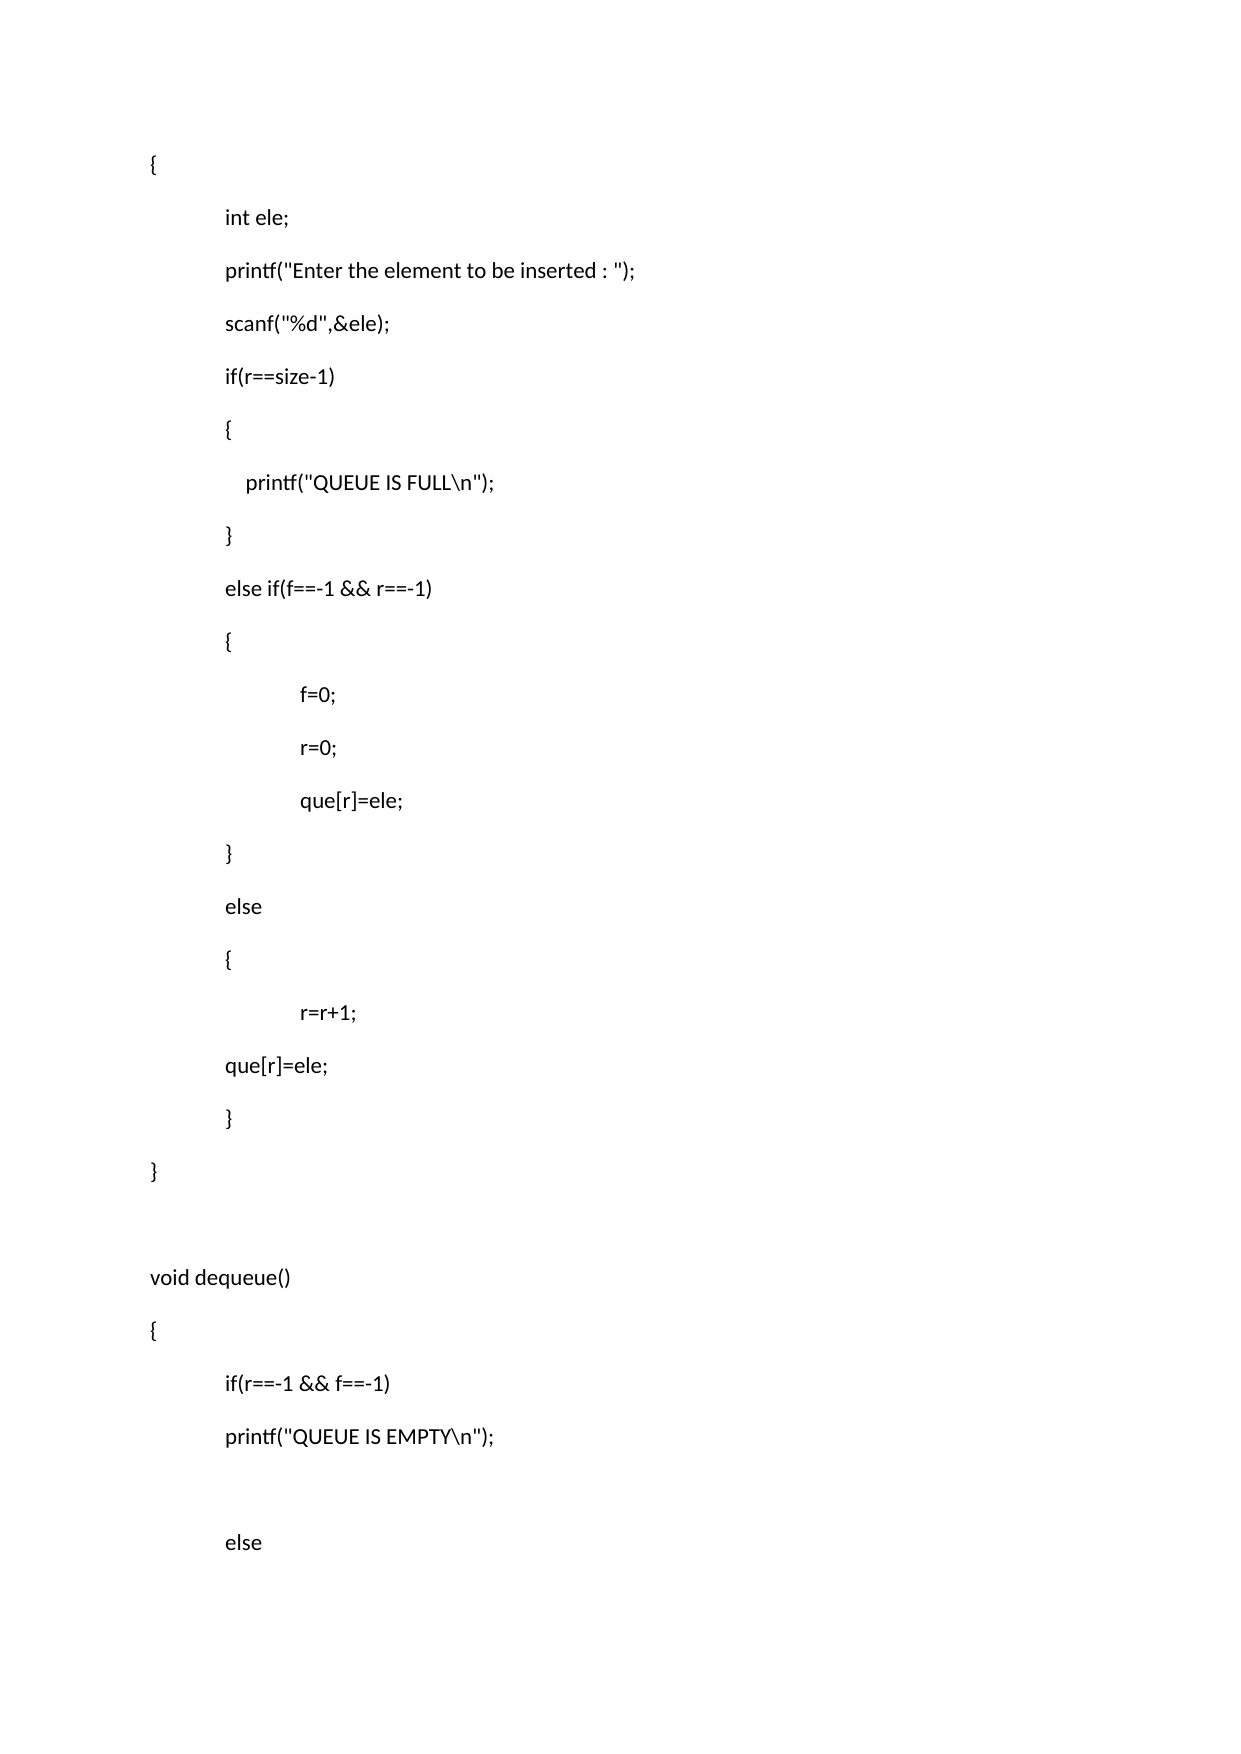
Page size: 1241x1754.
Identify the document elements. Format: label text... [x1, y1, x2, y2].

text else if(f==-1 && r==-1) [150, 574, 1090, 602]
text else [150, 1528, 1090, 1557]
text if(r==-1 && f==-1) [150, 1369, 1090, 1397]
text r=0; [150, 733, 1090, 761]
text printf("QUEUE IS EMPTY\n"); [150, 1422, 1090, 1451]
text if(r==size-1) [150, 362, 1090, 390]
text r=r+1; [150, 998, 1090, 1026]
text } [150, 521, 1090, 549]
text } [150, 1157, 1090, 1185]
text printf("Enter the element to be inserted : "); [150, 256, 1090, 284]
text else [150, 892, 1090, 920]
text scanf("%d",&ele); [150, 309, 1090, 337]
text { [150, 150, 1090, 178]
text void dequeue() [150, 1263, 1090, 1291]
text printf("QUEUE IS FULL\n"); [150, 468, 1090, 496]
text int ele; [150, 203, 1090, 231]
text f=0; [150, 680, 1090, 708]
text } [150, 839, 1090, 867]
text { [150, 1316, 1090, 1344]
text } [150, 1104, 1090, 1132]
text { [150, 945, 1090, 973]
text que[r]=ele; [150, 786, 1090, 814]
text que[r]=ele; [150, 1051, 1090, 1079]
text { [150, 415, 1090, 443]
text { [150, 627, 1090, 655]
